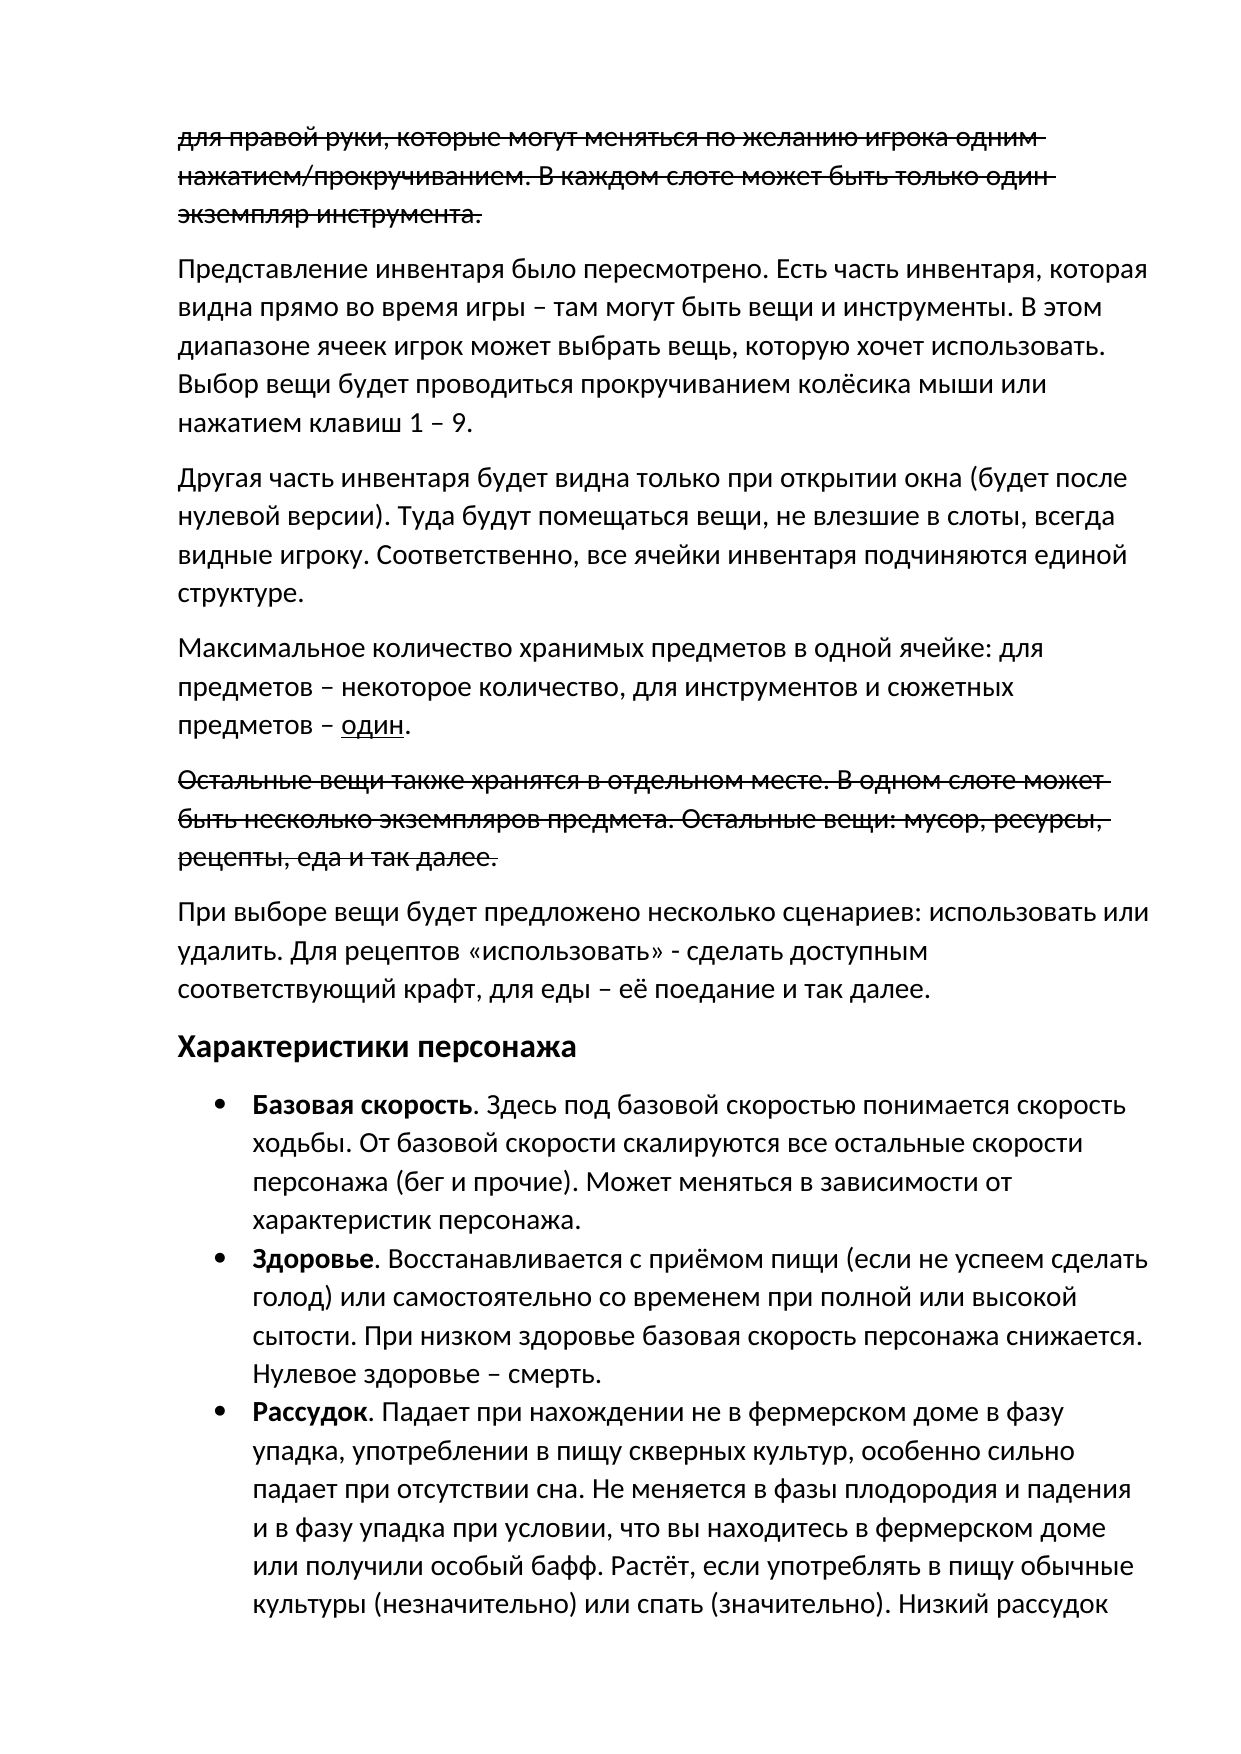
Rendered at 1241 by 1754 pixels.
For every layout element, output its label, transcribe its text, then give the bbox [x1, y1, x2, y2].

text Остальные вещи также хранятся в отдельном месте. В одном слоте может быть несколько экземпляров предмета. Остальные вещи: мусор, ресурсы, рецепты, еда и так далее. [177, 761, 1152, 874]
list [215, 1393, 1152, 1621]
text При выборе вещи будет предложено несколько сценариев: использовать или удалить. Для рецептов «использовать» - сделать доступным соответствующий крафт, для еды – её поедание и так далее. [177, 893, 1152, 1006]
text Характеристики персонажа [177, 1025, 1152, 1066]
list Здоровье. Восстанавливается с приёмом пищи (если не успеем сделать голод) или самостоятельно со временем при полной или высокой сытости. При низком здоровье базовая скорость персонажа снижается. Нулевое здоровье – смерть. [215, 1240, 1152, 1391]
text Представление инвентаря было пересмотрено. Есть часть инвентаря, которая видна прямо во время игры – там могут быть вещи и инструменты. В этом диапазоне ячеек игрок может выбрать вещь, которую хочет использовать. Выбор вещи будет проводиться прокручиванием колёсика мыши или нажатием клавиш 1 – 9. [177, 250, 1152, 439]
text Другая часть инвентаря будет видна только при открытии окна (будет после нулевой версии). Туда будут помещаться вещи, не влезшие в слоты, всегда видные игроку. Соответственно, все ячейки инвентаря подчиняются единой структуре. [177, 459, 1152, 610]
list Базовая скорость. Здесь под базовой скоростью понимается скорость ходьбы. От базовой скорости скалируются все остальные скорости персонажа (бег и прочие). Может меняться в зависимости от характеристик персонажа. [215, 1086, 1152, 1237]
text Максимальное количество хранимых предметов в одной ячейке: для предметов – некоторое количество, для инструментов и сюжетных предметов – один. [177, 629, 1152, 742]
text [177, 118, 1152, 231]
